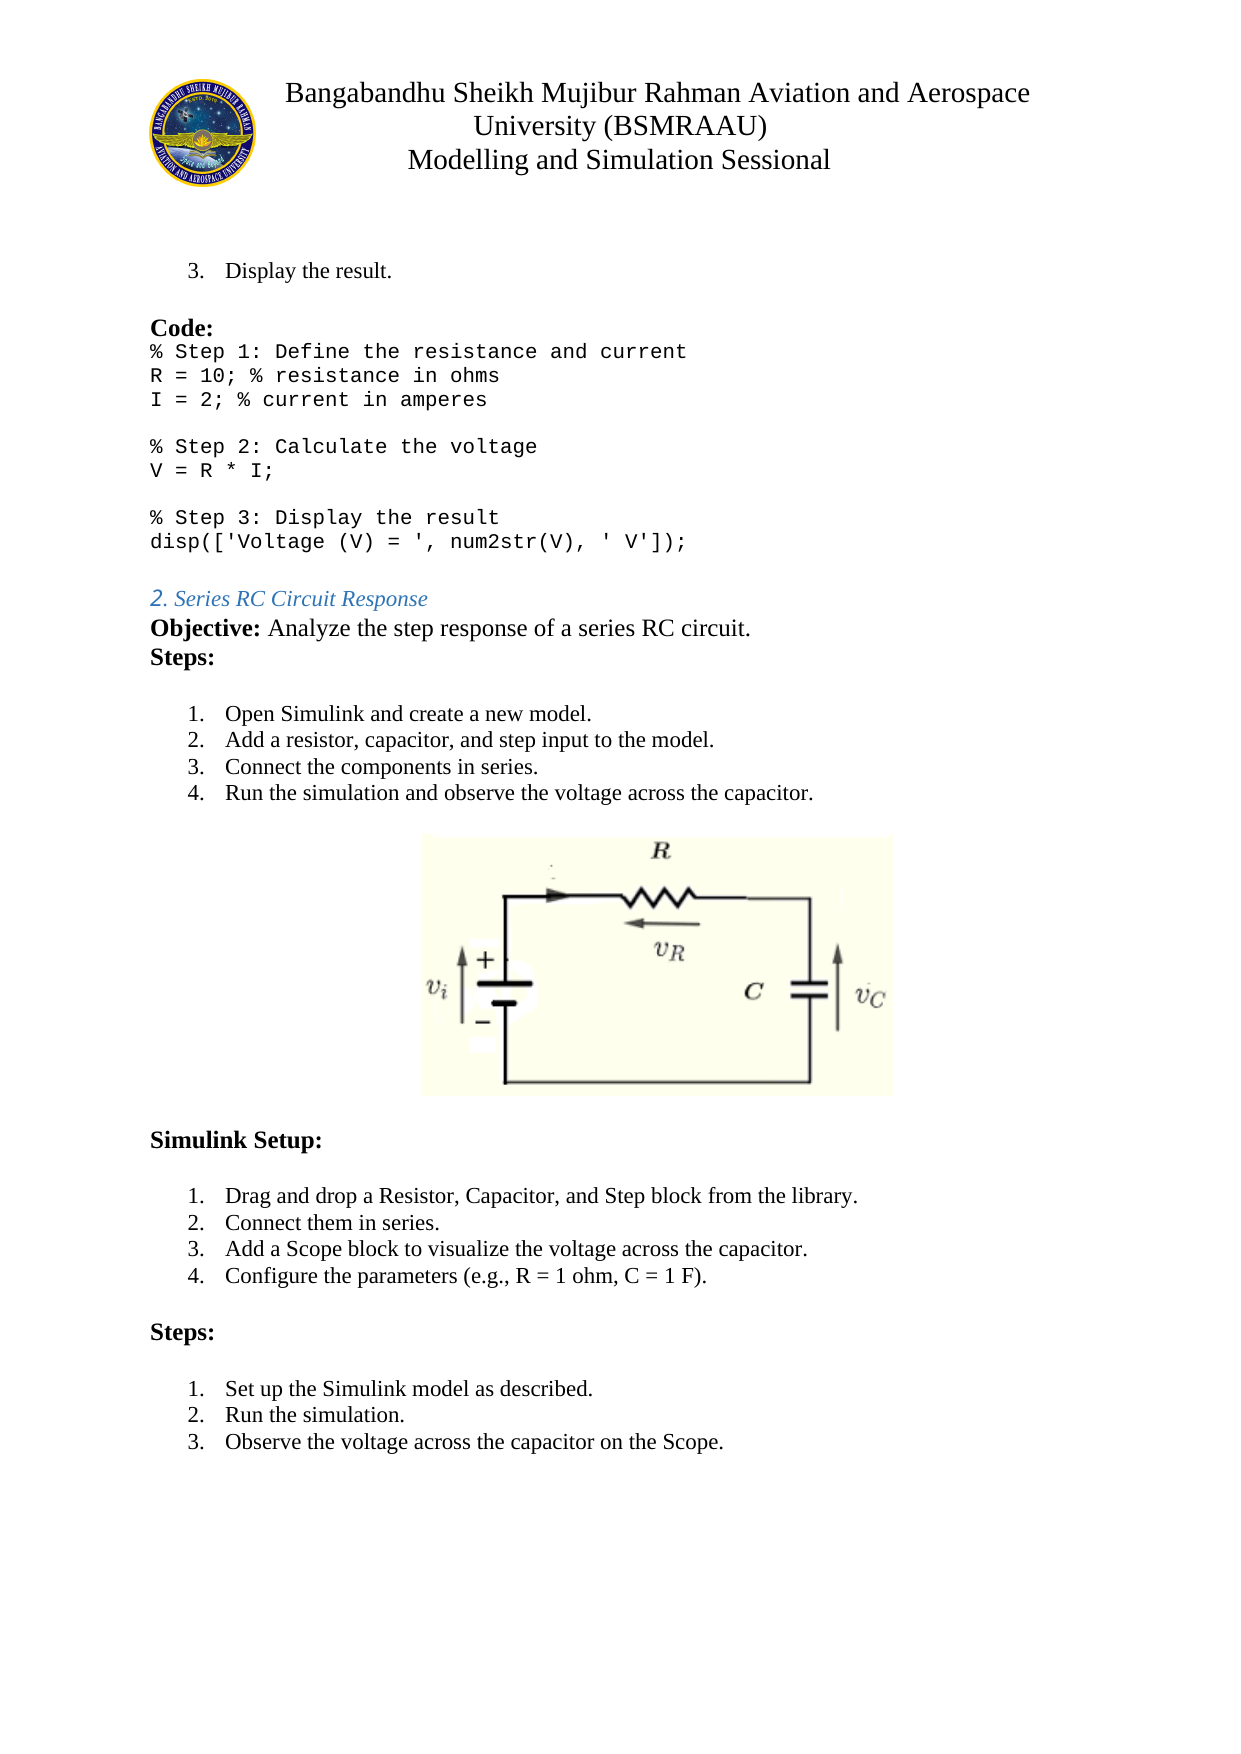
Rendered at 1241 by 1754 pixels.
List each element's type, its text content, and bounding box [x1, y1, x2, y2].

text Steps: [150, 1317, 1090, 1346]
list Add a resistor, capacitor, and step input to the model. [187, 726, 1090, 753]
text Steps: [150, 642, 1090, 671]
list Open Simulink and create a new model. [187, 700, 1090, 726]
text disp(['Voltage (V) = ', num2str(V), ' V']); [150, 531, 1090, 554]
list Run the simulation and observe the voltage across the capacitor. [187, 779, 1090, 805]
list Run the simulation. [187, 1401, 1090, 1428]
list Drag and drop a Resistor, Capacitor, and Step block from the library. [187, 1183, 1090, 1209]
text % Step 2: Calculate the voltage [150, 436, 1090, 460]
text Objective: Analyze the step response of a series RC circuit. [150, 613, 1090, 642]
text Code: [150, 313, 1090, 341]
text % Step 1: Define the resistance and current [150, 341, 1090, 365]
list Connect the components in series. [187, 753, 1090, 779]
text % Step 3: Display the result [150, 507, 1090, 531]
list Connect them in series. [187, 1209, 1090, 1235]
list Set up the Simulink model as described. [187, 1375, 1090, 1401]
list Display the result. [187, 257, 1090, 283]
picture [421, 834, 894, 1096]
list Configure the parameters (e.g., R = 1 ohm, C = 1 F). [187, 1262, 1090, 1288]
text V = R * I; [150, 460, 1090, 483]
list Observe the voltage across the capacitor on the Scope. [187, 1428, 1090, 1454]
text Simulink Setup: [150, 1125, 1090, 1153]
text R = 10; % resistance in ohms [150, 365, 1090, 389]
picture [149, 79, 256, 187]
text I = 2; % current in amperes [150, 389, 1090, 412]
list Add a Scope block to visualize the voltage across the capacitor. [187, 1235, 1090, 1262]
subtitle 2. Series RC Circuit Response [150, 582, 1090, 613]
